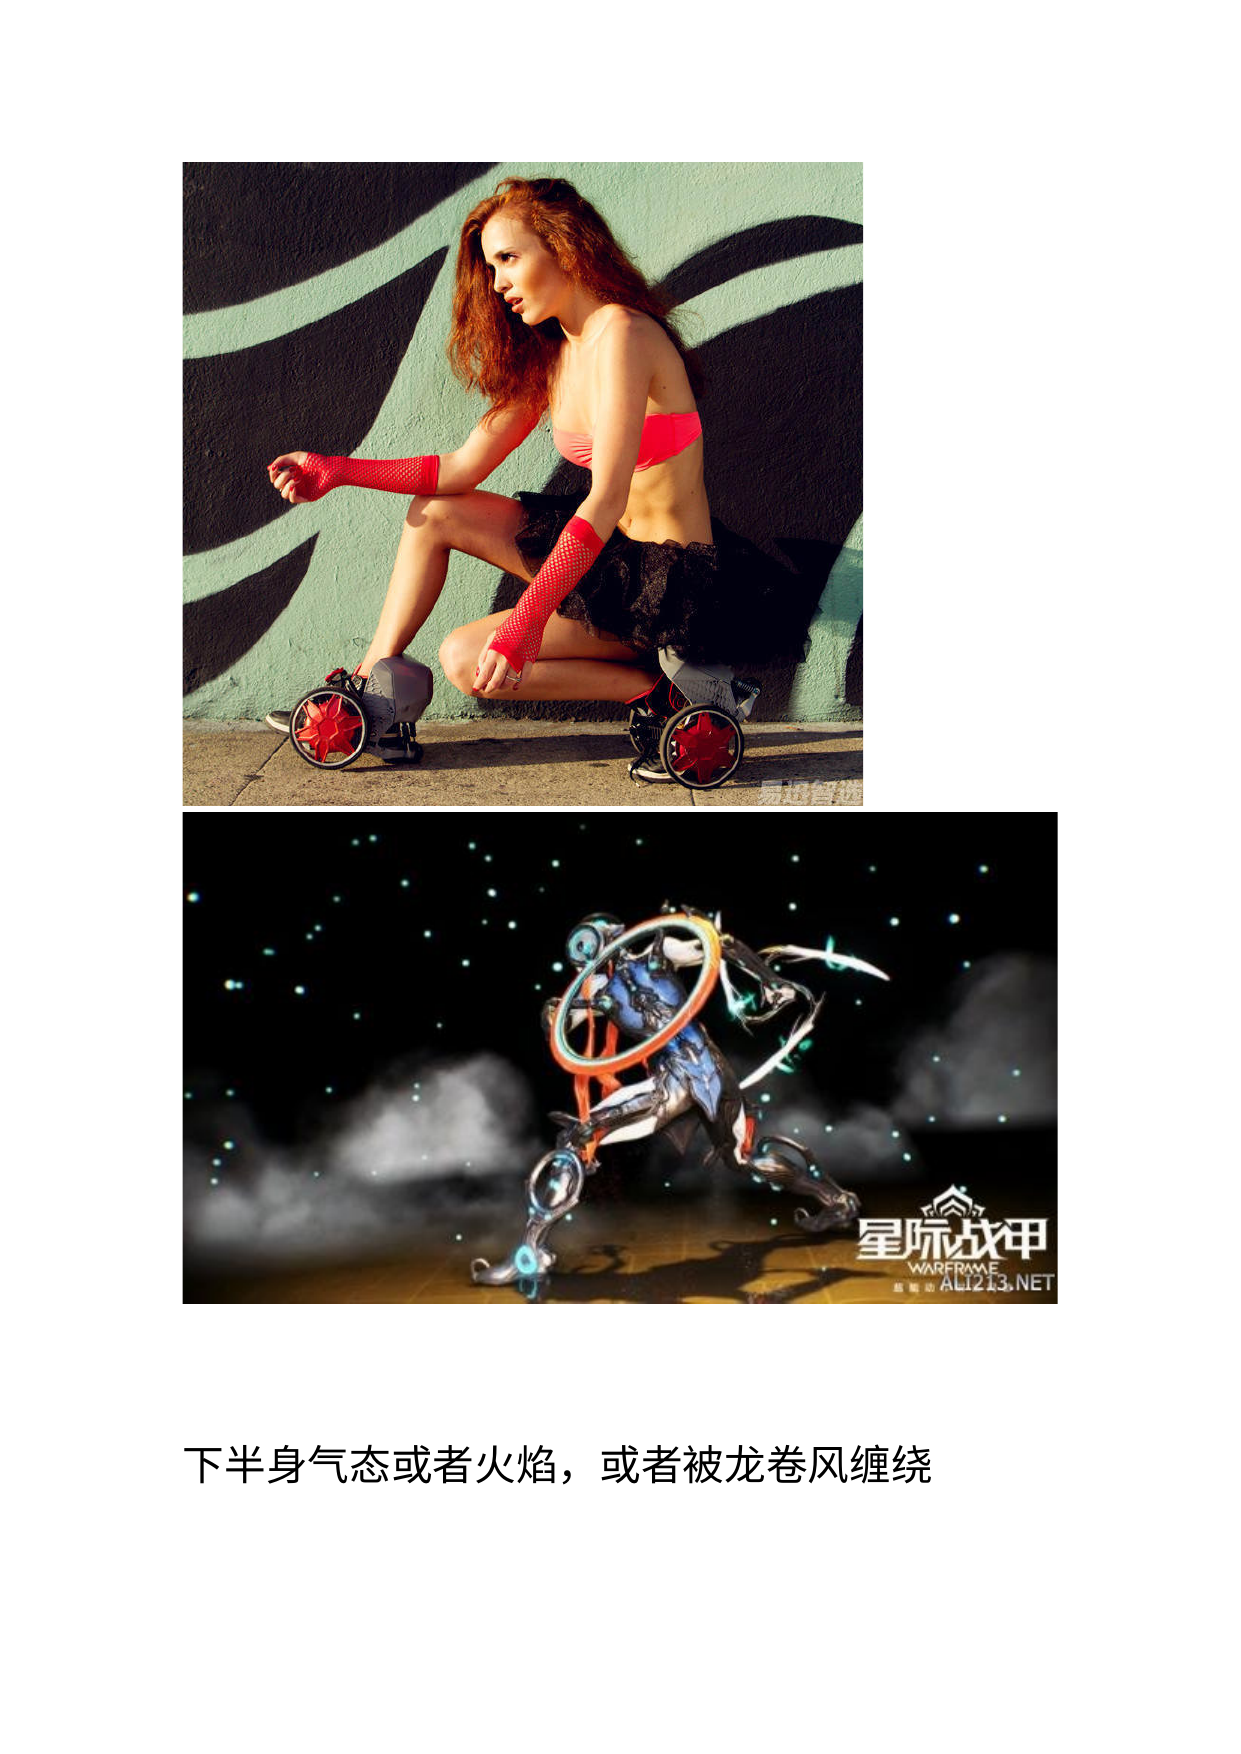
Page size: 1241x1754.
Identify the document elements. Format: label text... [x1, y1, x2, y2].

picture [182, 162, 864, 806]
picture [182, 812, 1058, 1304]
text 下半身气态或者火焰，或者被龙卷风缠绕 [183, 1429, 1058, 1494]
